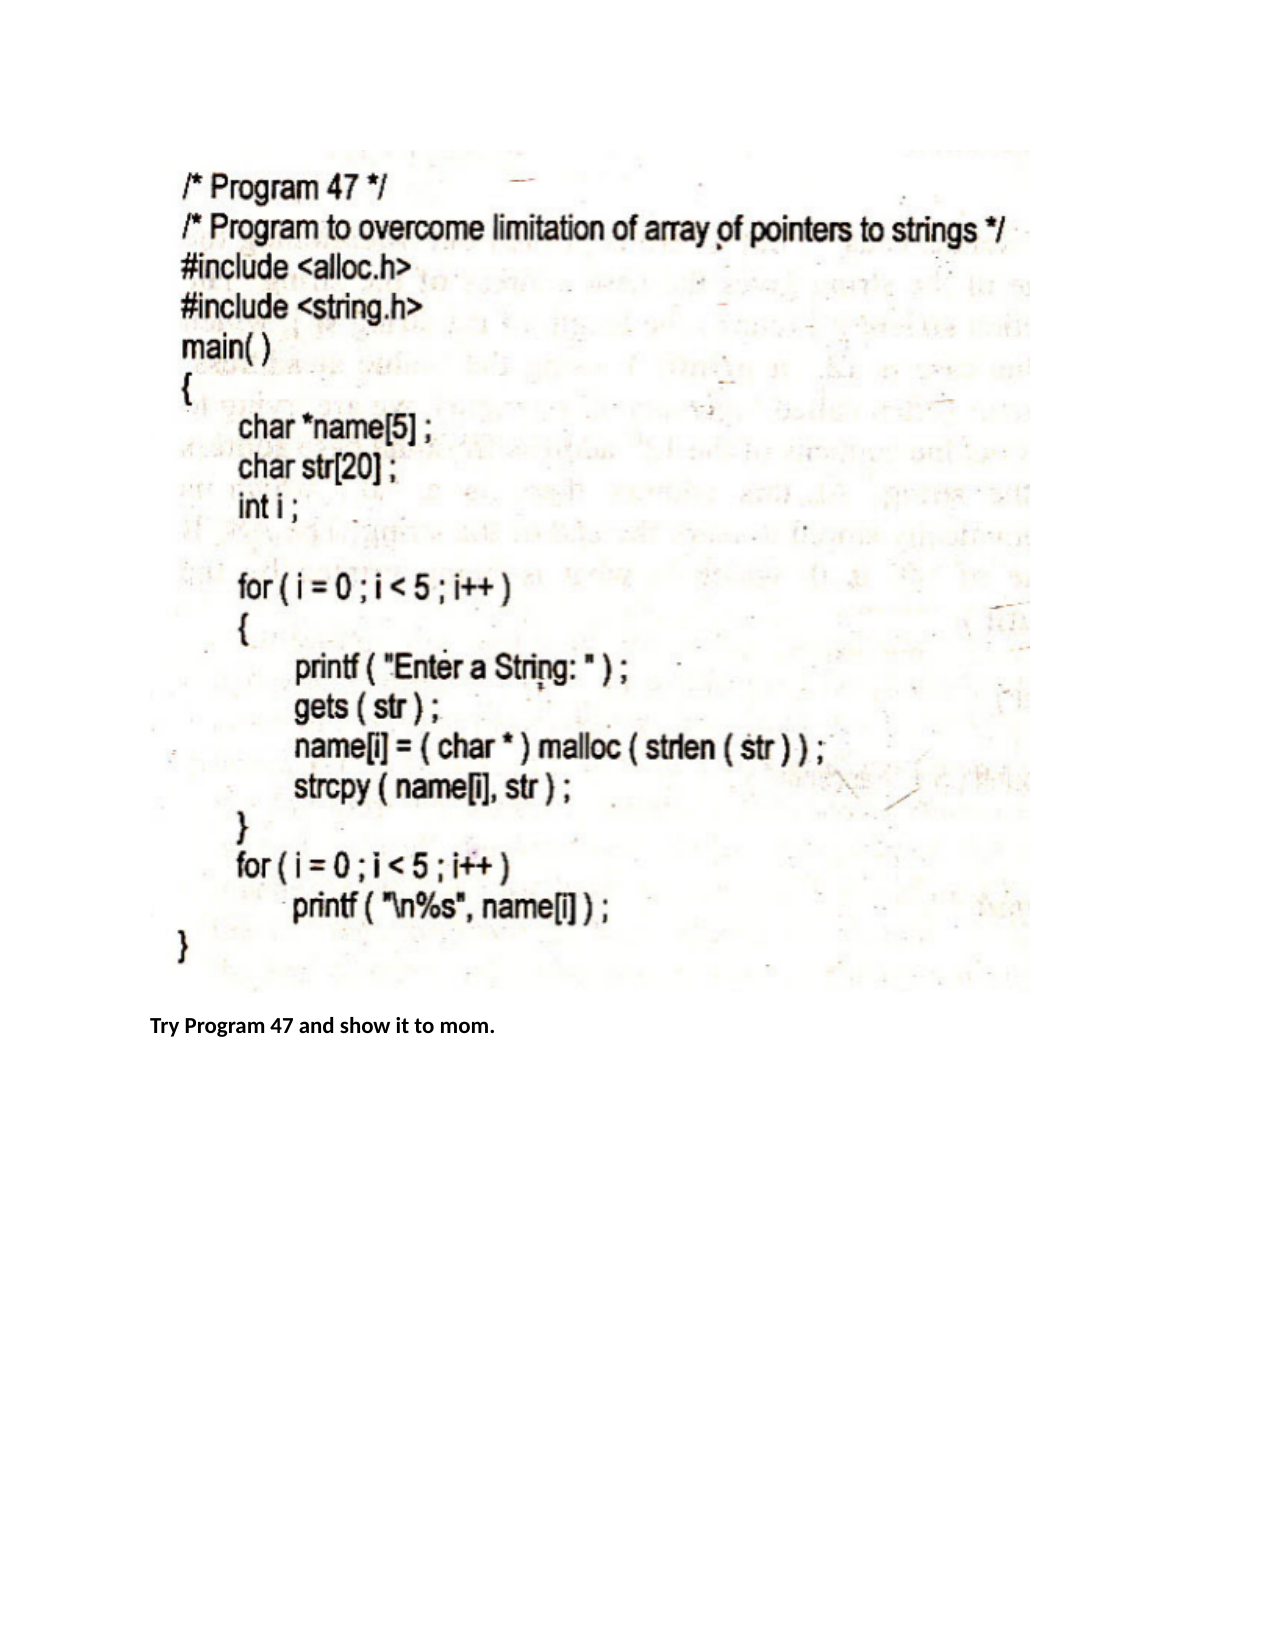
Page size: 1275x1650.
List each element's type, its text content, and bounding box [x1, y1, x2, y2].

text Try Program 47 and show it to mom. [150, 1011, 1125, 1039]
picture [150, 150, 1030, 993]
